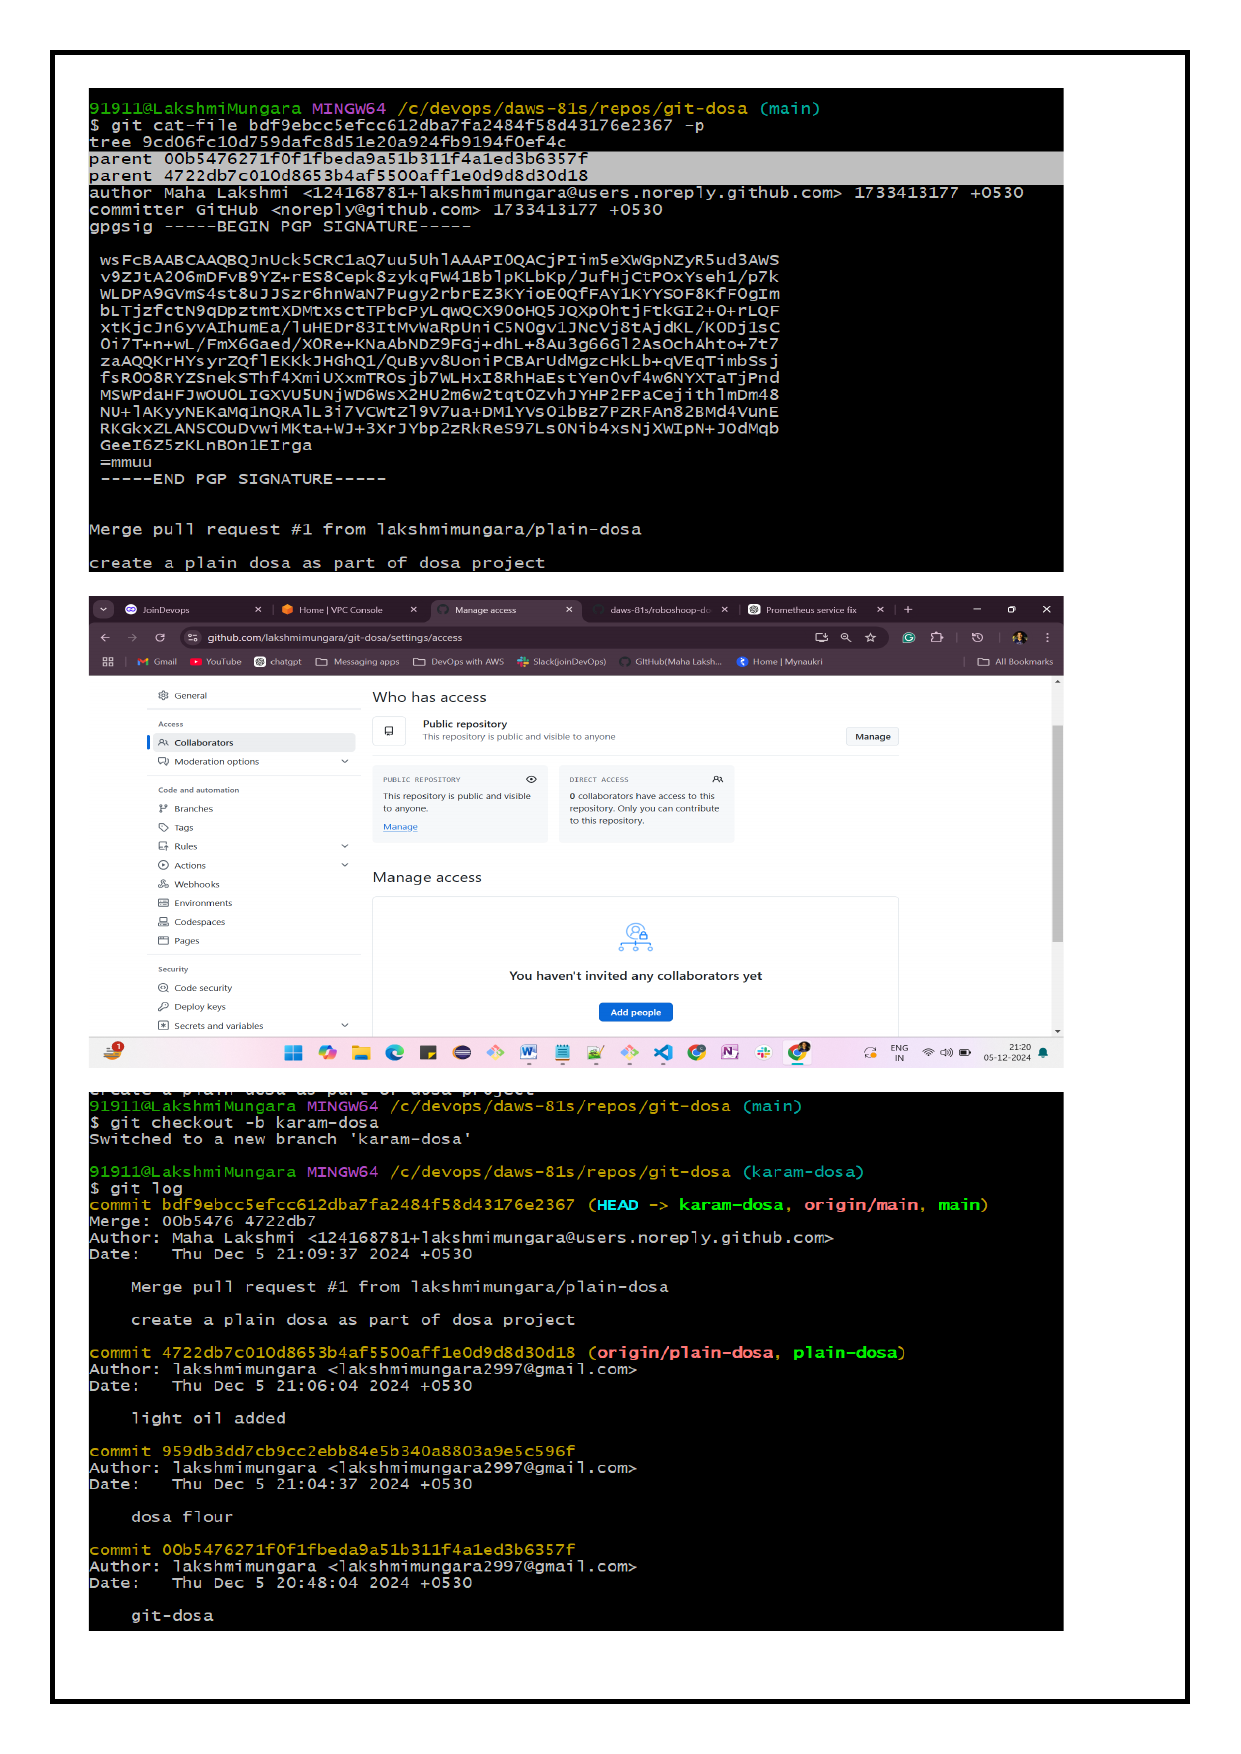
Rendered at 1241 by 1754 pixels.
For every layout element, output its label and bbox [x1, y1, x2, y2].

picture [88, 596, 1064, 1068]
picture [88, 1092, 1064, 1631]
picture [88, 88, 1064, 572]
